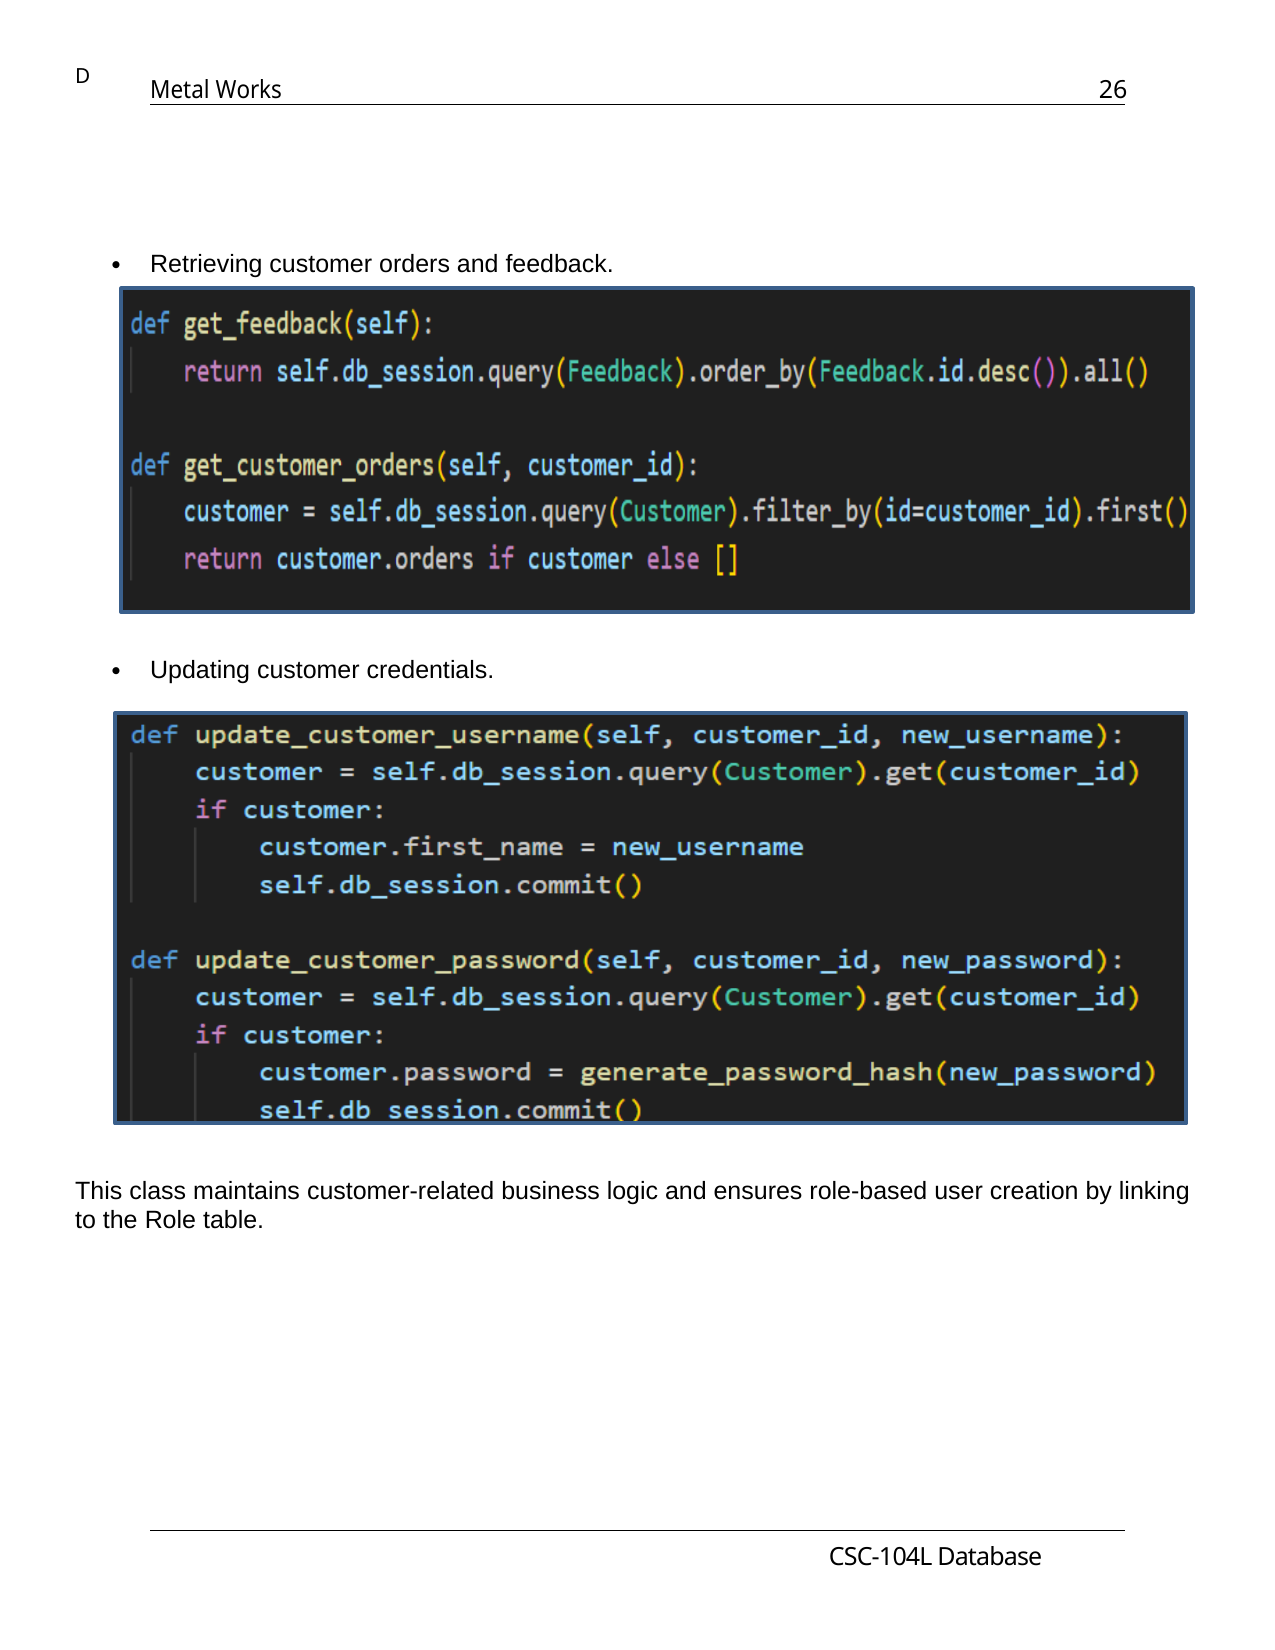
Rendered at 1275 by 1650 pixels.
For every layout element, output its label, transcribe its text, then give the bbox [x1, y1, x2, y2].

picture [123, 290, 1190, 610]
list Updating customer credentials. [112, 654, 1200, 683]
list Retrieving customer orders and feedback. [112, 249, 1200, 278]
picture [117, 715, 1184, 1121]
text This class maintains customer-related business logic and ensures role-based user creation by linking to the Role table. [75, 1176, 1200, 1233]
